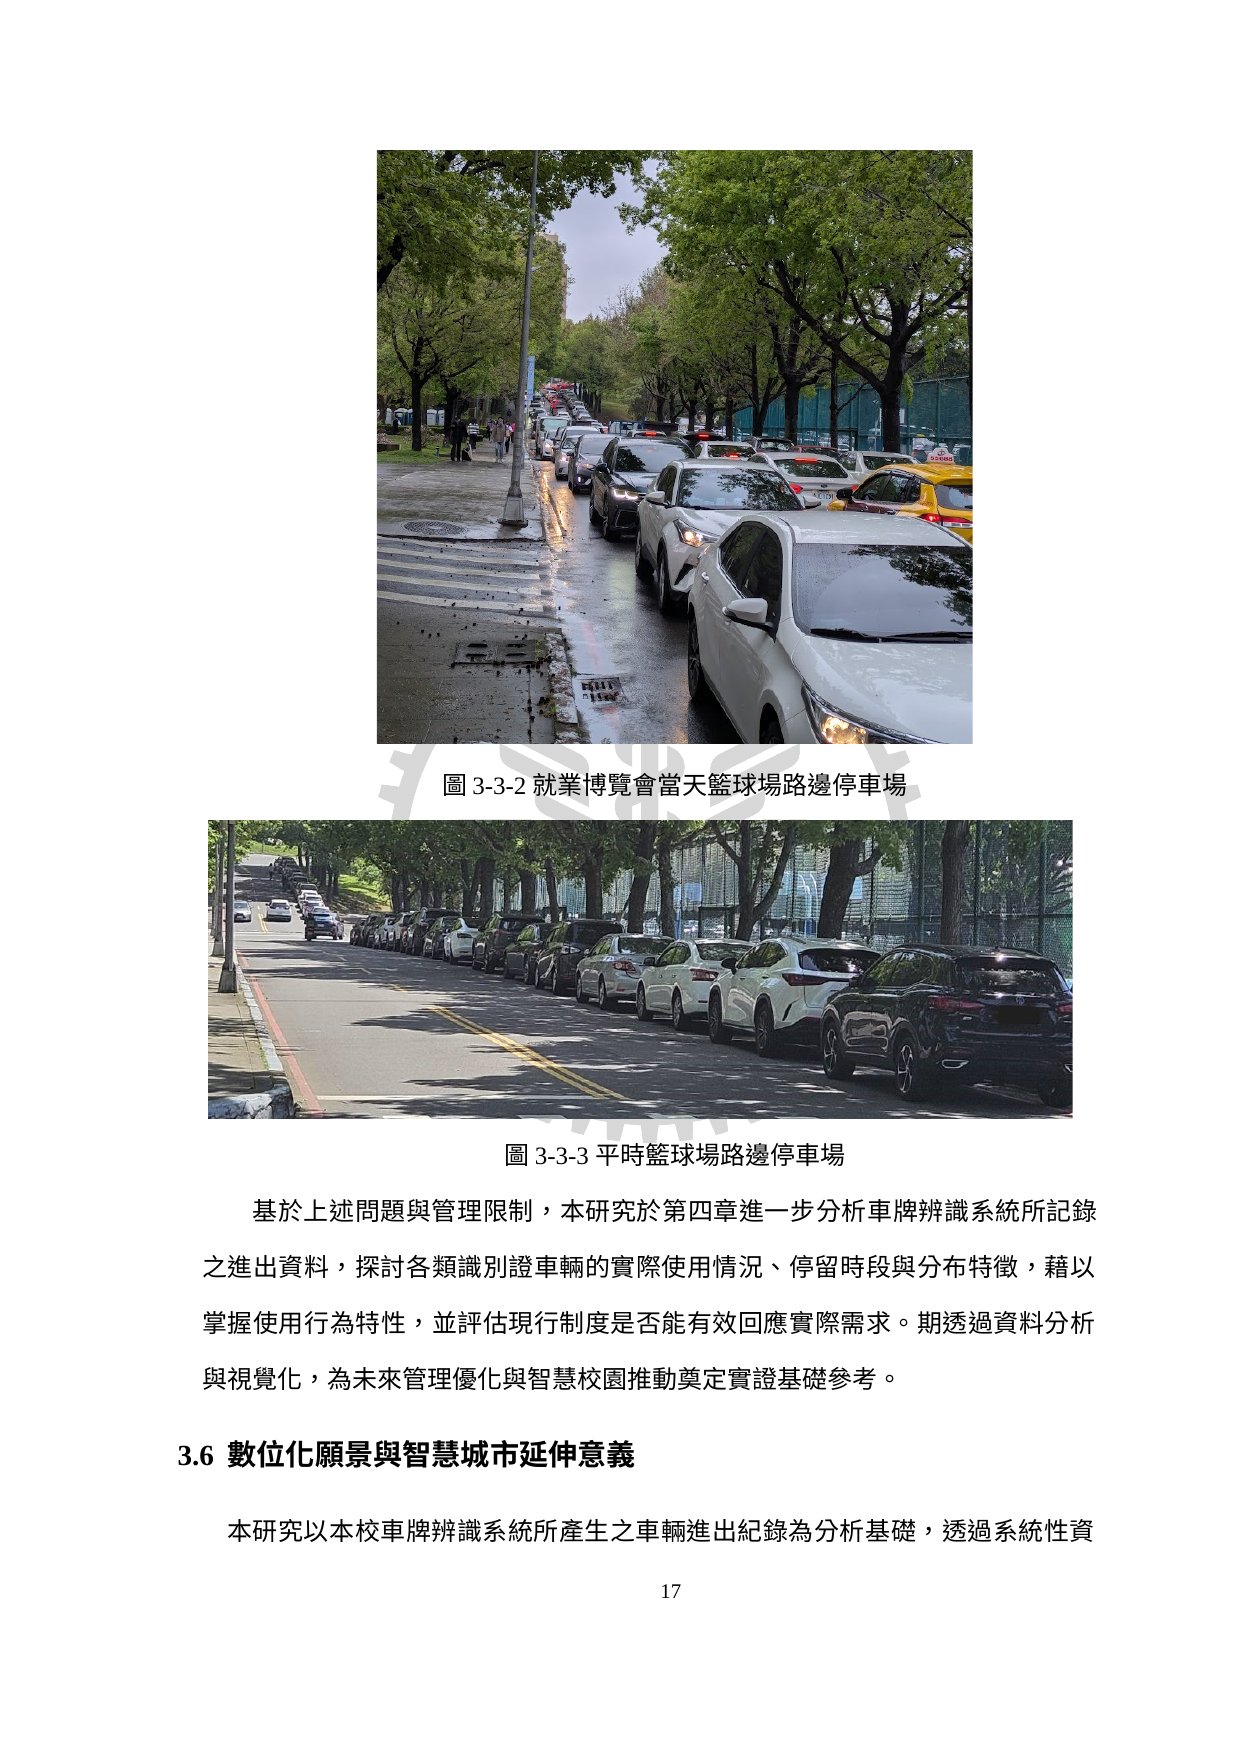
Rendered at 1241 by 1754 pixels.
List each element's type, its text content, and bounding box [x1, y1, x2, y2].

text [177, 1511, 1097, 1549]
text 圖3-3-2 就業博覽會當天籃球場路邊停車場 [202, 765, 1097, 802]
text 基於上述問題與管理限制，本研究於第四章進一步分析車牌辨識系統所記錄之進出資料，探討各類識別證車輛的實際使用情況、停留時段與分布特徵，藉以掌握使用行為特性，並評估現行制度是否能有效回應實際需求。期透過資料分析與視覺化，為未來管理優化與智慧校園推動奠定實證基礎參考。 [202, 1191, 1097, 1397]
picture [376, 150, 973, 744]
subtitle 數位化願景與智慧城市延伸意義 [177, 1415, 1097, 1490]
picture [208, 820, 1073, 1119]
text 圖3-3-3 平時籃球場路邊停車場 [202, 1135, 1097, 1172]
